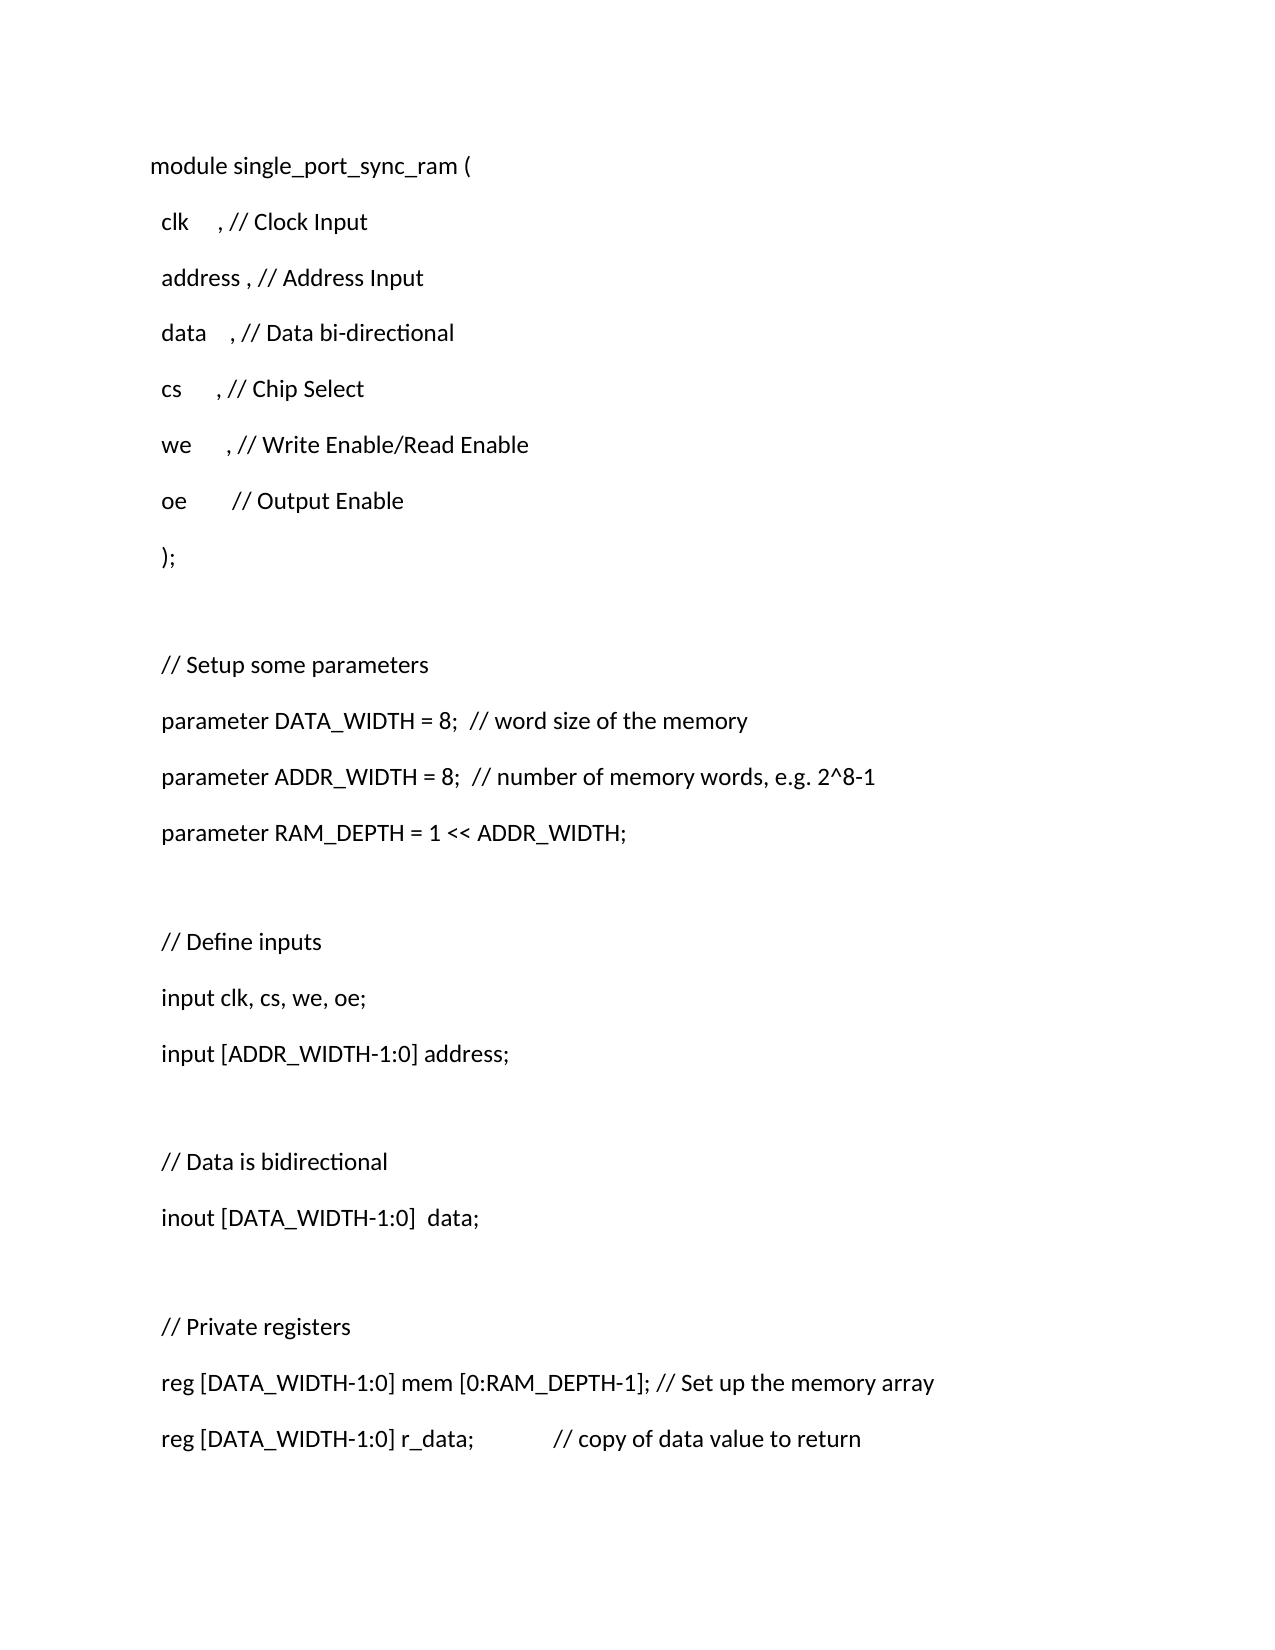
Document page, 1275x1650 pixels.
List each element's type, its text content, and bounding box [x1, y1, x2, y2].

text clk , // Clock Input [150, 206, 1125, 236]
text inout [DATA_WIDTH-1:0] data; [150, 1202, 1125, 1233]
text reg [DATA_WIDTH-1:0] r_data; // copy of data value to return [150, 1423, 1125, 1453]
text // Private registers [150, 1311, 1125, 1342]
text we , // Write Enable/Read Enable [150, 429, 1125, 460]
text data , // Data bi-directional [150, 317, 1125, 348]
text address , // Address Input [150, 262, 1125, 292]
text // Data is bidirectional [150, 1147, 1125, 1177]
text cs , // Chip Select [150, 373, 1125, 404]
text parameter ADDR_WIDTH = 8; // number of memory words, e.g. 2^8-1 [150, 761, 1125, 792]
text parameter DATA_WIDTH = 8; // word size of the memory [150, 706, 1125, 736]
text // Define inputs [150, 926, 1125, 957]
text module single_port_sync_ram ( [150, 150, 1125, 181]
text reg [DATA_WIDTH-1:0] mem [0:RAM_DEPTH-1]; // Set up the memory array [150, 1367, 1125, 1398]
text // Setup some parameters [150, 650, 1125, 680]
text input [ADDR_WIDTH-1:0] address; [150, 1038, 1125, 1068]
text ); [150, 541, 1125, 571]
text input clk, cs, we, oe; [150, 982, 1125, 1012]
text oe // Output Enable [150, 485, 1125, 516]
text parameter RAM_DEPTH = 1 << ADDR_WIDTH; [150, 817, 1125, 848]
